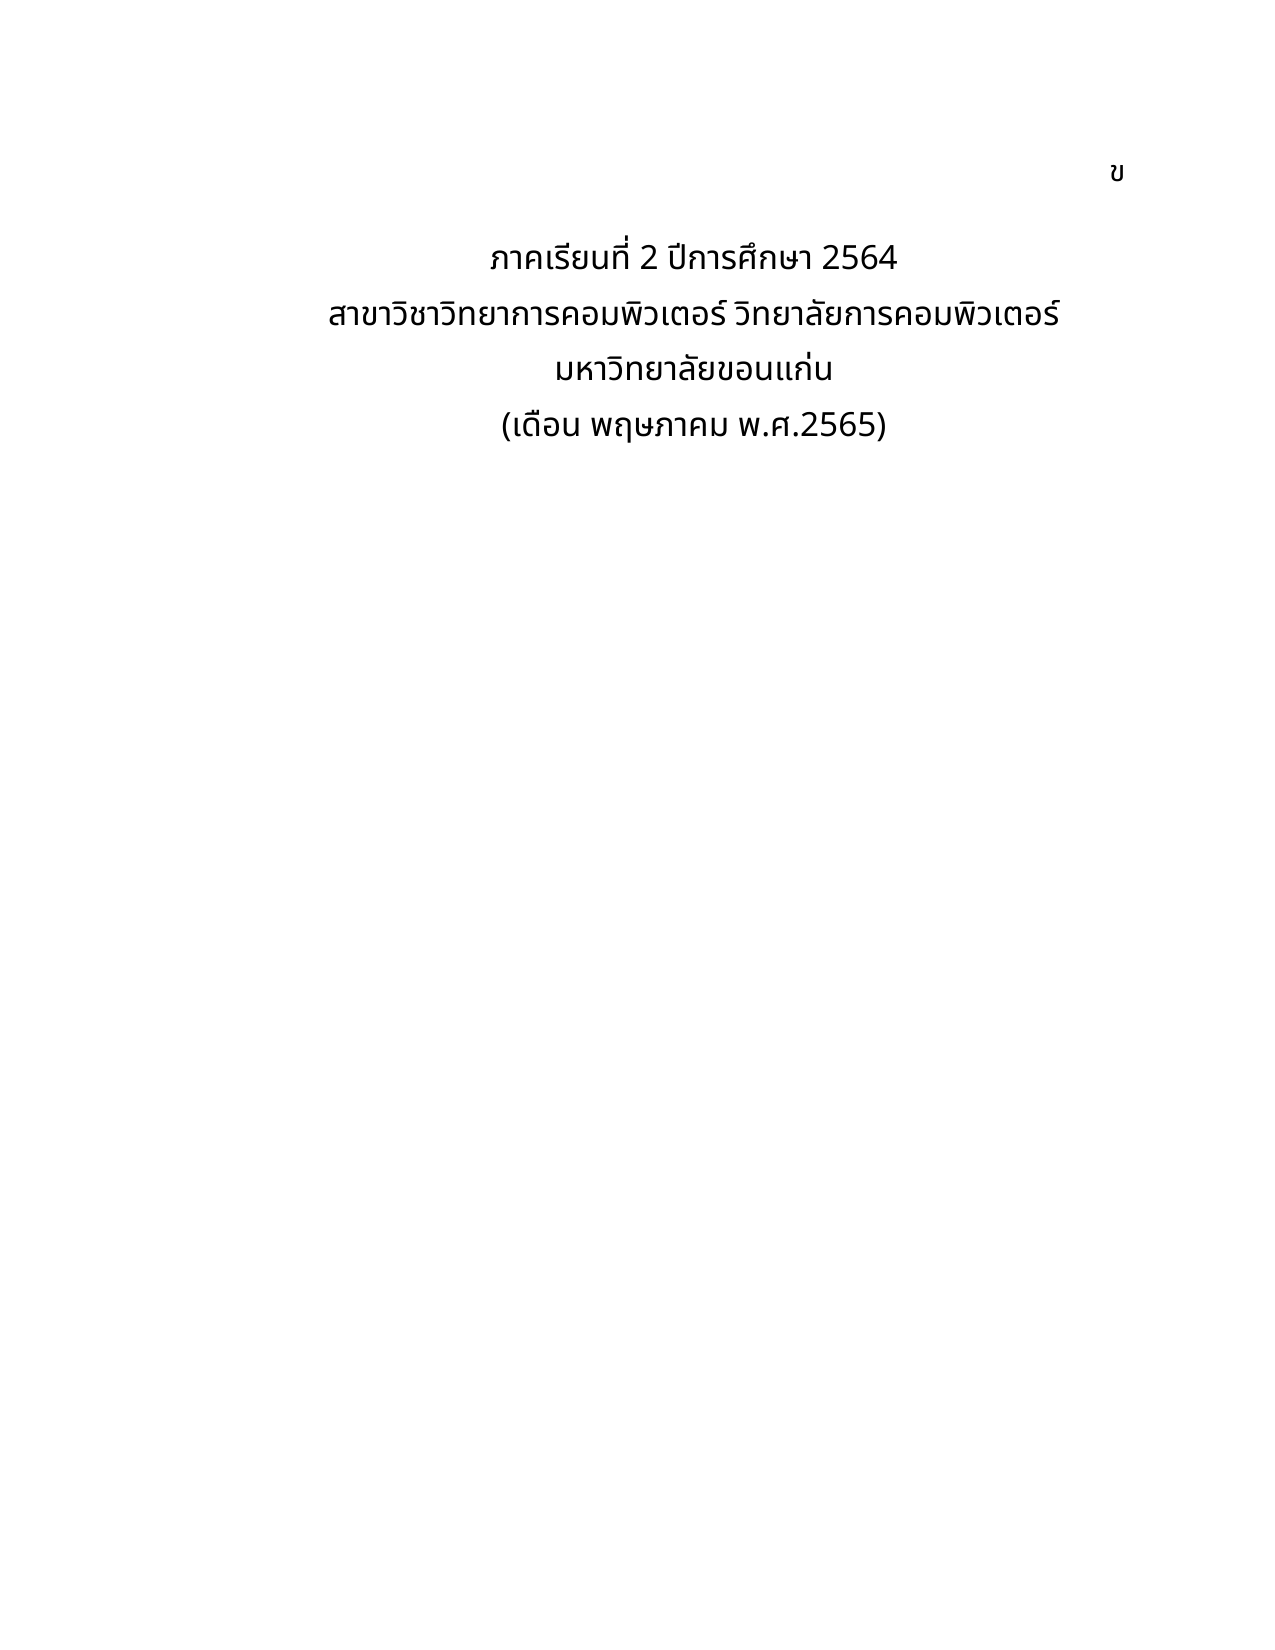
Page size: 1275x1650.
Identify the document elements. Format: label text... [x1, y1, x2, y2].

text ภาคเรียนที่ 2 ปีการศึกษา 2564 [228, 234, 1078, 284]
text (เดือน พฤษภาคม พ.ศ.2565) [228, 401, 1078, 451]
text มหาวิทยาลัยขอนแก่น [228, 345, 1078, 395]
text สาขาวิชาวิทยาการคอมพิวเตอร์ วิทยาลัยการคอมพิวเตอร์ [228, 289, 1078, 340]
